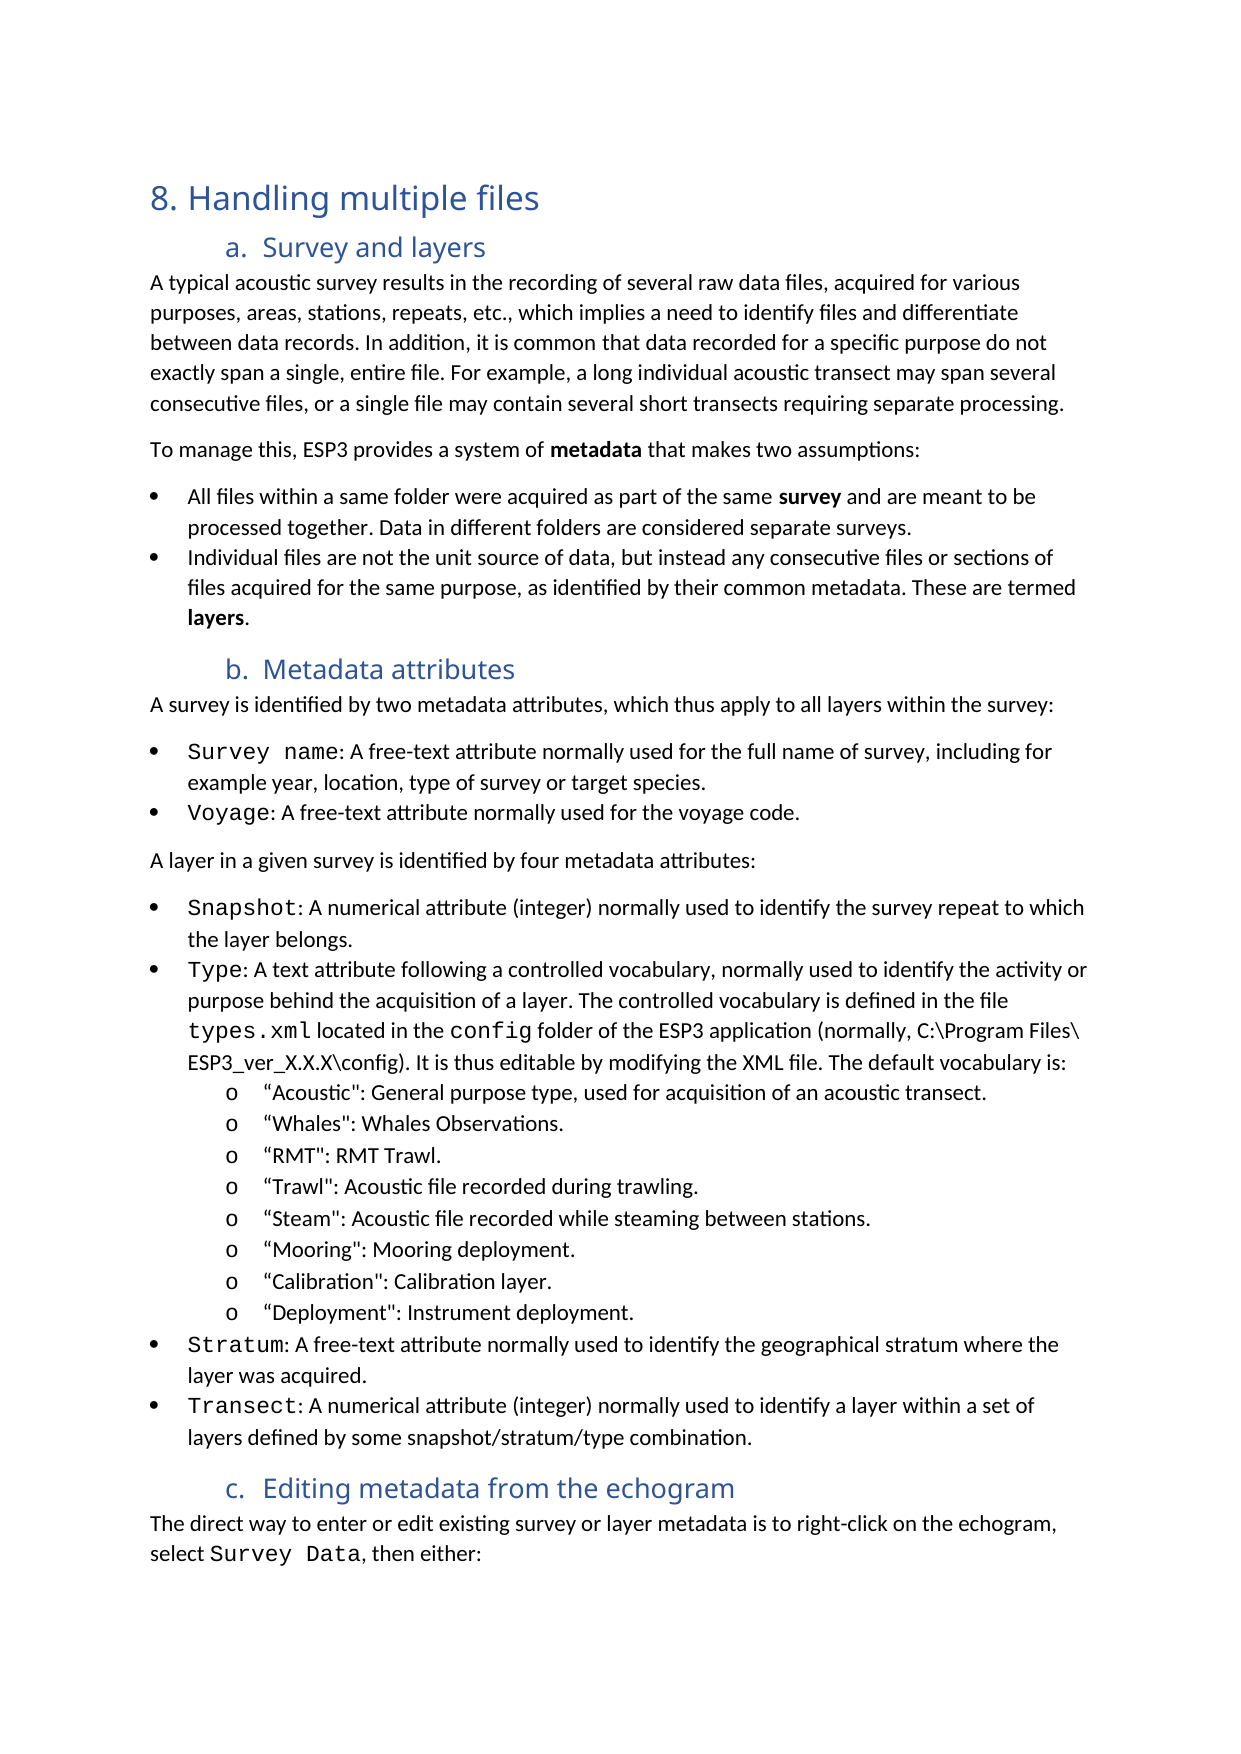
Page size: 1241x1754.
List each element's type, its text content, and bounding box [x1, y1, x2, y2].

text A typical acoustic survey results in the recording of several raw data files, acquired for various purposes, areas, stations, repeats, etc., which implies a need to identify files and differentiate between data records. In addition, it is common that data recorded for a specific purpose do not exactly span a single, entire file. For example, a long individual acoustic transect may span several consecutive files, or a single file may contain several short transects requiring separate processing. [150, 268, 1090, 417]
list Survey name: A free-text attribute normally used for the full name of survey, including for example year, location, type of survey or target species. [150, 737, 1090, 796]
list Transect: A numerical attribute (integer) normally used to identify a layer within a set of layers defined by some snapshot/stratum/type combination. [150, 1391, 1090, 1451]
list “RMT": RMT Trawl. [225, 1141, 1090, 1170]
text A layer in a given survey is identified by four metadata attributes: [150, 847, 1090, 874]
subtitle Handling multiple files [150, 175, 1090, 220]
list “Deployment": Instrument deployment. [225, 1298, 1090, 1327]
list Type: A text attribute following a controlled vocabulary, normally used to identify the activity or purpose behind the acquisition of a layer. The controlled vocabulary is defined in the file types.xml located in the config folder of the ESP3 application (normally, C:\Program Files\ESP3_ver_X.X.X\config). It is thus editable by modifying the XML file. The default vocabulary is: [150, 955, 1090, 1076]
list “Trawl": Acoustic file recorded during trawling. [225, 1172, 1090, 1202]
list Voyage: A free-text attribute normally used for the voyage code. [150, 798, 1090, 828]
text The direct way to enter or edit existing survey or layer metadata is to right-click on the echogram, select Survey Data, then either: [150, 1509, 1090, 1569]
subtitle Metadata attributes [225, 650, 1090, 687]
list “Mooring": Mooring deployment. [225, 1235, 1090, 1264]
list “Calibration": Calibration layer. [225, 1267, 1090, 1296]
subtitle Survey and layers [225, 228, 1090, 265]
list “Steam": Acoustic file recorded while steaming between stations. [225, 1204, 1090, 1233]
text A survey is identified by two metadata attributes, which thus apply to all layers within the survey: [150, 690, 1090, 718]
list Snapshot: A numerical attribute (integer) normally used to identify the survey repeat to which the layer belongs. [150, 893, 1090, 953]
list Stratum: A free-text attribute normally used to identify the geographical stratum where the layer was acquired. [150, 1330, 1090, 1389]
list Individual files are not the unit source of data, but instead any consecutive files or sections of files acquired for the same purpose, as identified by their common metadata. These are termed layers. [150, 543, 1090, 631]
text To manage this, ESP3 provides a system of metadata that makes two assumptions: [150, 436, 1090, 464]
list “Acoustic": General purpose type, used for acquisition of an acoustic transect. [225, 1078, 1090, 1107]
subtitle Editing metadata from the echogram [225, 1469, 1090, 1506]
list All files within a same folder were acquired as part of the same survey and are meant to be processed together. Data in different folders are considered separate surveys. [150, 482, 1090, 541]
list “Whales": Whales Observations. [225, 1109, 1090, 1139]
